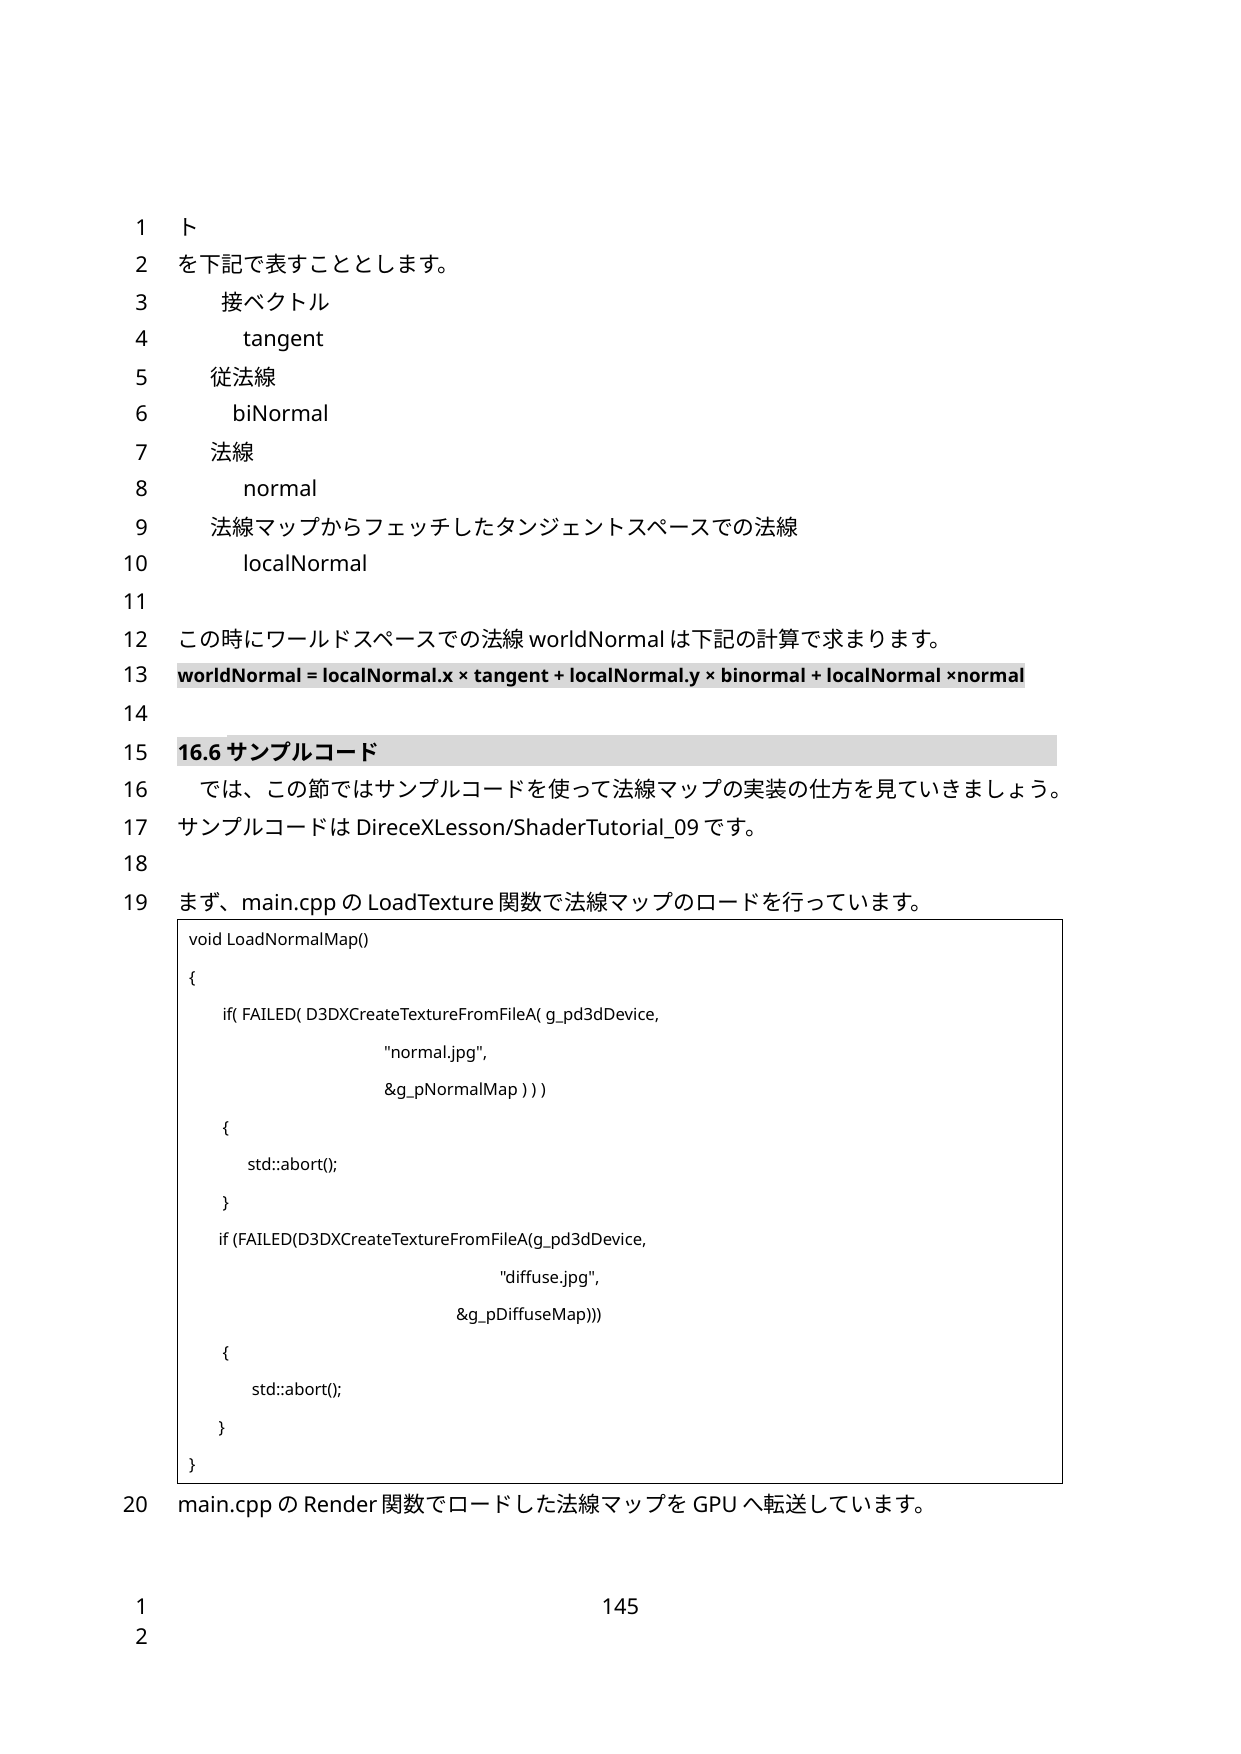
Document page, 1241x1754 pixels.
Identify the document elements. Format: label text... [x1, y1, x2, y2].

text 16.6 サンプルコード [177, 732, 1063, 769]
text 法線 [177, 432, 1063, 469]
text worldNormal = localNormal.x × tangent + localNormal.y × binormal + localNormal ×normal [177, 657, 1063, 694]
text 接ベクトル [177, 282, 1063, 319]
text main.cppのRender関数でロードした法線マップをGPUへ転送しています。 [177, 1484, 1063, 1521]
text を下記で表すこととします。 [177, 244, 1063, 282]
text normal [177, 469, 1063, 507]
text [177, 207, 1063, 244]
text サンプルコードはDireceXLesson/ShaderTutorial_09です。 [177, 807, 1063, 844]
table_header void LoadNormalMap() { if( FAILED( D3DXCreateTextureFromFileA( g_pd3dDevice, "normal.jpg", &g_pNormalMap ) ) ) { std::abort(); } if (FAILED(D3DXCreateTextureFromFileA(g_pd3dDevice, "diffuse.jpg", &g_pDiffuseMap))) { std::abort(); } } [178, 920, 1062, 1483]
text tangent [177, 319, 1063, 357]
text この時にワールドスペースでの法線worldNormalは下記の計算で求まります。 [177, 619, 1063, 657]
text localNormal [177, 544, 1063, 582]
text まず、main.cppのLoadTexture関数で法線マップのロードを行っています。 [177, 882, 1063, 919]
text 法線マップからフェッチしたタンジェントスペースでの法線 [177, 507, 1063, 544]
text では、この節ではサンプルコードを使って法線マップの実装の仕方を見ていきましょう。 [177, 769, 1063, 807]
text 従法線 [177, 357, 1063, 394]
text biNormal [177, 394, 1063, 432]
